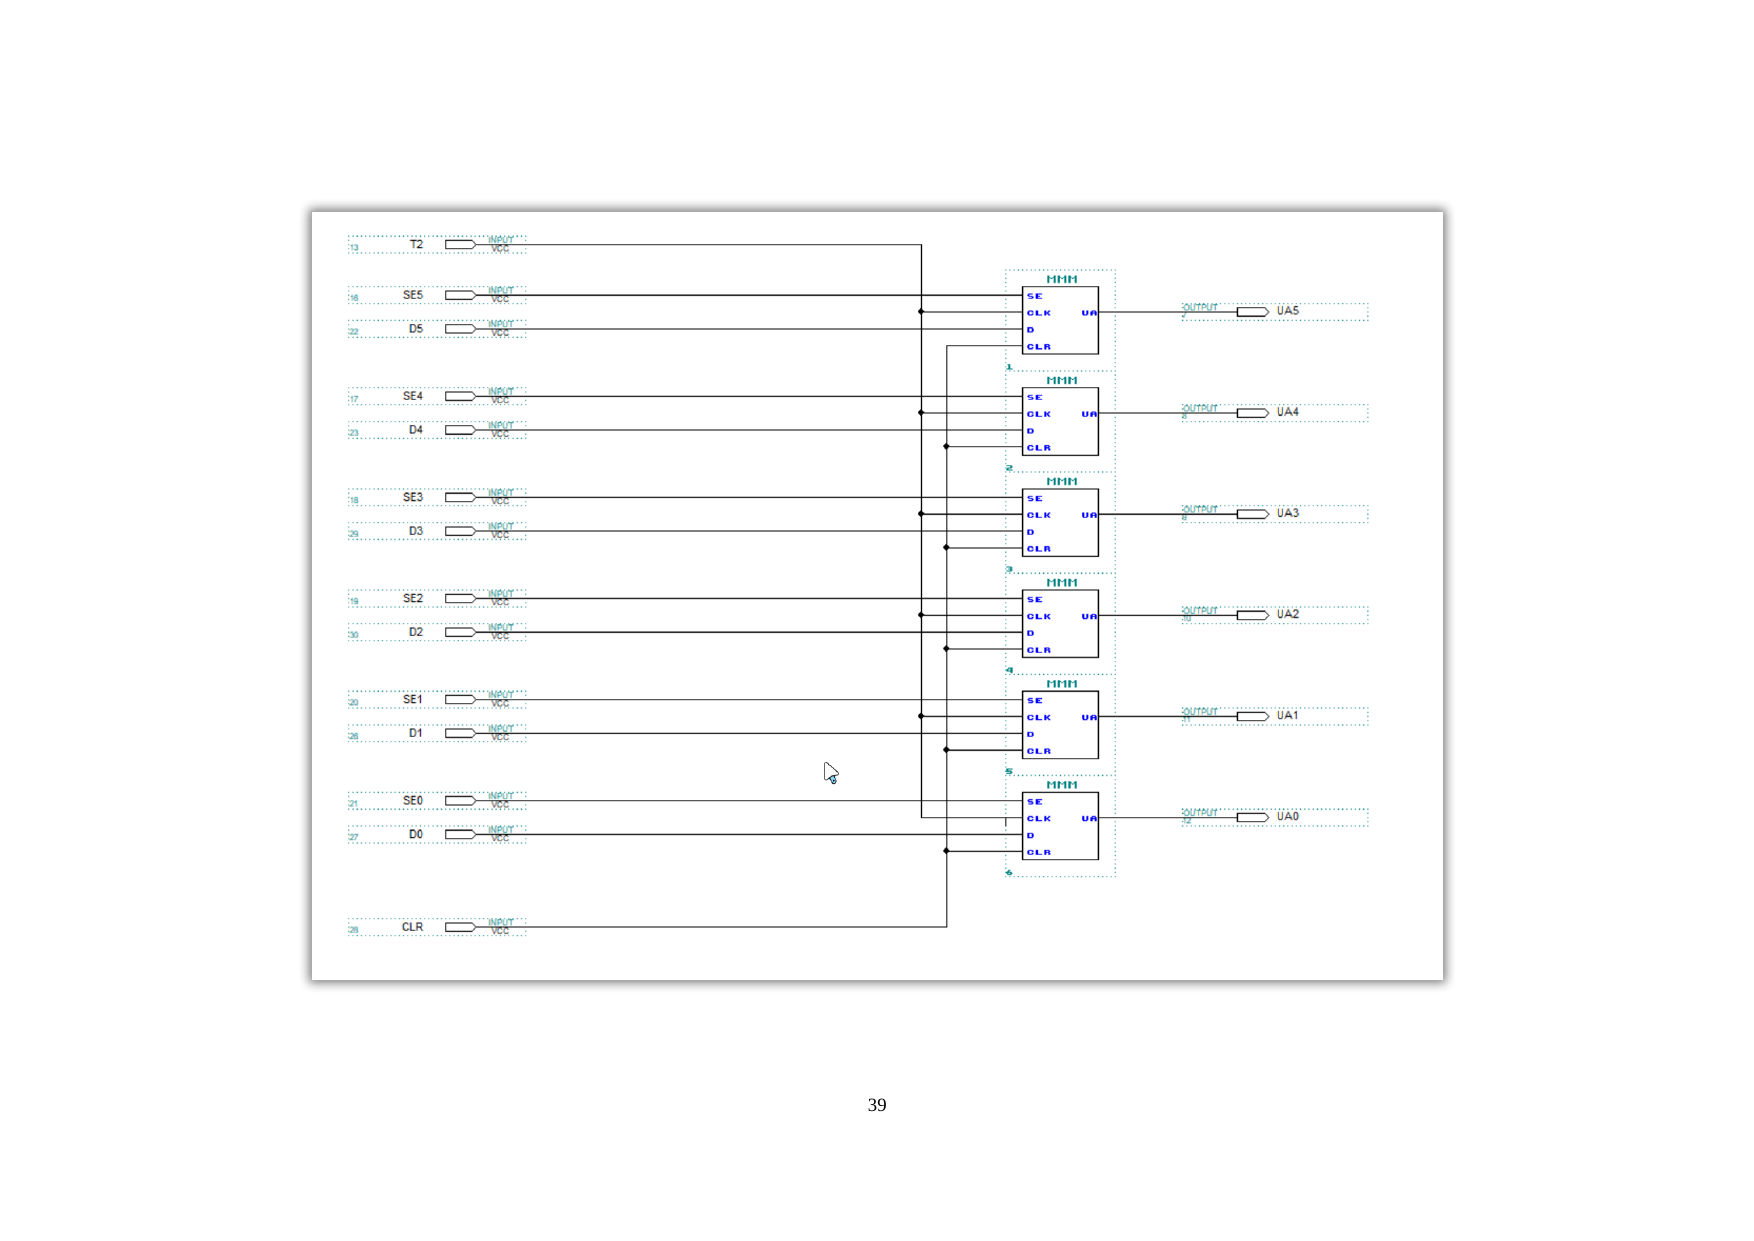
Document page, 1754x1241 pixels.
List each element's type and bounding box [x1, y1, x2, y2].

picture [297, 197, 1457, 994]
